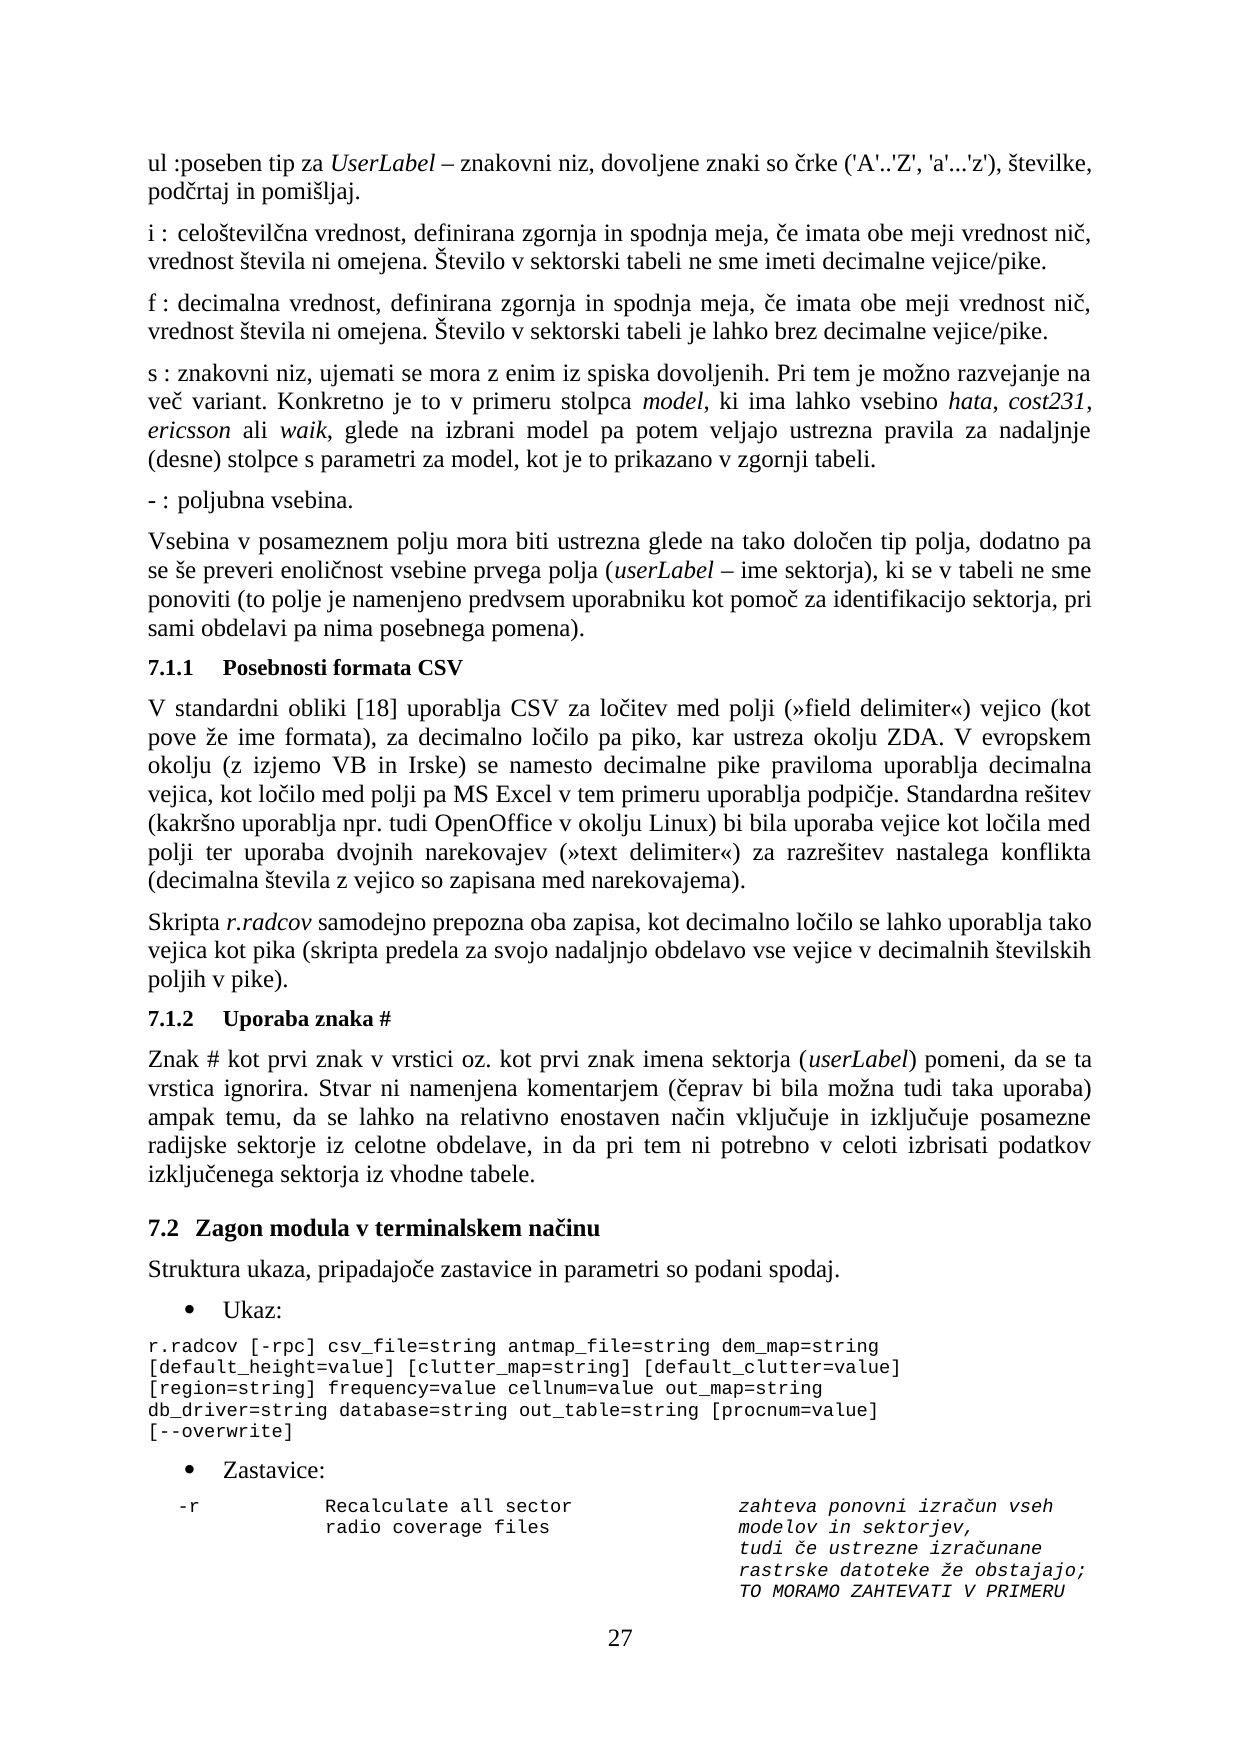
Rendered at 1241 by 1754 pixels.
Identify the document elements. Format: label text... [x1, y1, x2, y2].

subtitle Posebnosti formata CSV [148, 654, 1092, 680]
text [region=string] frequency=value cellnum=value out_map=string [148, 1379, 1092, 1400]
text db_driver=string database=string out_table=string [procnum=value] [148, 1400, 1092, 1422]
text [--overwrite] [148, 1422, 1092, 1443]
text Vsebina v posameznem polju mora biti ustrezna glede na tako določen tip polja, dodatno pa se še preveri enoličnost vsebine prvega polja (userLabel – ime sektorja), ki se v tabeli ne sme ponoviti (to polje je namenjeno predvsem uporabniku kot pomoč za identifikacijo sektorja, pri sami obdelavi pa nima posebnega pomena). [148, 526, 1092, 641]
text ul : poseben tip za UserLabel – znakovni niz, dovoljene znaki so črke ('A'..'Z', 'a'...'z'), številke, podčrtaj in pomišljaj. [148, 148, 1092, 205]
text tudi če ustrezne izračunane [148, 1539, 1092, 1560]
text V standardni obliki [18] uporablja CSV za ločitev med polji (»field delimiter«) vejico (kot pove že ime formata), za decimalno ločilo pa piko, kar ustreza okolju ZDA. V evropskem okolju (z izjemo VB in Irske) se namesto decimalne pike praviloma uporablja decimalna vejica, kot ločilo med polji pa MS Excel v tem primeru uporablja podpičje. Standardna rešitev (kakršno uporablja npr. tudi OpenOffice v okolju Linux) bi bila uporaba vejice kot ločila med polji ter uporaba dvojnih narekovajev (»text delimiter«) za razrešitev nastalega konflikta (decimalna števila z vejico so zapisana med narekovajema). [148, 693, 1092, 894]
text f : decimalna vrednost, definirana zgornja in spodnja meja, če imata obe meji vrednost nič, vrednost števila ni omejena. Število v sektorski tabeli je lahko brez decimalne vejice/pike. [148, 288, 1092, 345]
text radio coverage files modelov in sektorjev, [148, 1518, 1092, 1539]
text Znak # kot prvi znak v vrstici oz. kot prvi znak imena sektorja (userLabel) pomeni, da se ta vrstica ignorira. Stvar ni namenjena komentarjem (čeprav bi bila možna tudi taka uporaba) ampak temu, da se lahko na relativno enostaven način vključuje in izključuje posamezne radijske sektorje iz celotne obdelave, in da pri tem ni potrebno v celoti izbrisati podatkov izključenega sektorja iz vhodne tabele. [148, 1044, 1092, 1188]
text i : celoštevilčna vrednost, definirana zgornja in spodnja meja, če imata obe meji vrednost nič, vrednost števila ni omejena. Število v sektorski tabeli ne sme imeti decimalne vejice/pike. [148, 218, 1092, 275]
text -r Recalculate all sector zahteva ponovni izračun vseh [148, 1497, 1092, 1518]
list Ukaz: [185, 1295, 1092, 1324]
text TO MORAMO ZAHTEVATI V PRIMERU [148, 1582, 1092, 1603]
list Zastavice: [185, 1455, 1092, 1484]
text [default_height=value] [clutter_map=string] [default_clutter=value] [148, 1358, 1092, 1379]
text Struktura ukaza, pripadajoče zastavice in parametri so podani spodaj. [148, 1254, 1092, 1283]
subtitle Zagon modula v terminalskem načinu [148, 1213, 1092, 1242]
text Skripta r.radcov samodejno prepozna oba zapisa, kot decimalno ločilo se lahko uporablja tako vejica kot pika (skripta predela za svojo nadaljnjo obdelavo vse vejice v decimalnih številskih poljih v pike). [148, 907, 1092, 993]
text - : poljubna vsebina. [148, 485, 1092, 514]
text s : znakovni niz, ujemati se mora z enim iz spiska dovoljenih. Pri tem je možno razvejanje na več variant. Konkretno je to v primeru stolpca model, ki ima lahko vsebino hata, cost231, ericsson ali waik, glede na izbrani model pa potem veljajo ustrezna pravila za nadaljnje (desne) stolpce s parametri za model, kot je to prikazano v zgornji tabeli. [148, 358, 1092, 473]
subtitle Uporaba znaka # [148, 1005, 1092, 1032]
text rastrske datoteke že obstajajo; [148, 1560, 1092, 1582]
text r.radcov [-rpc] csv_file=string antmap_file=string dem_map=string [148, 1337, 1092, 1358]
